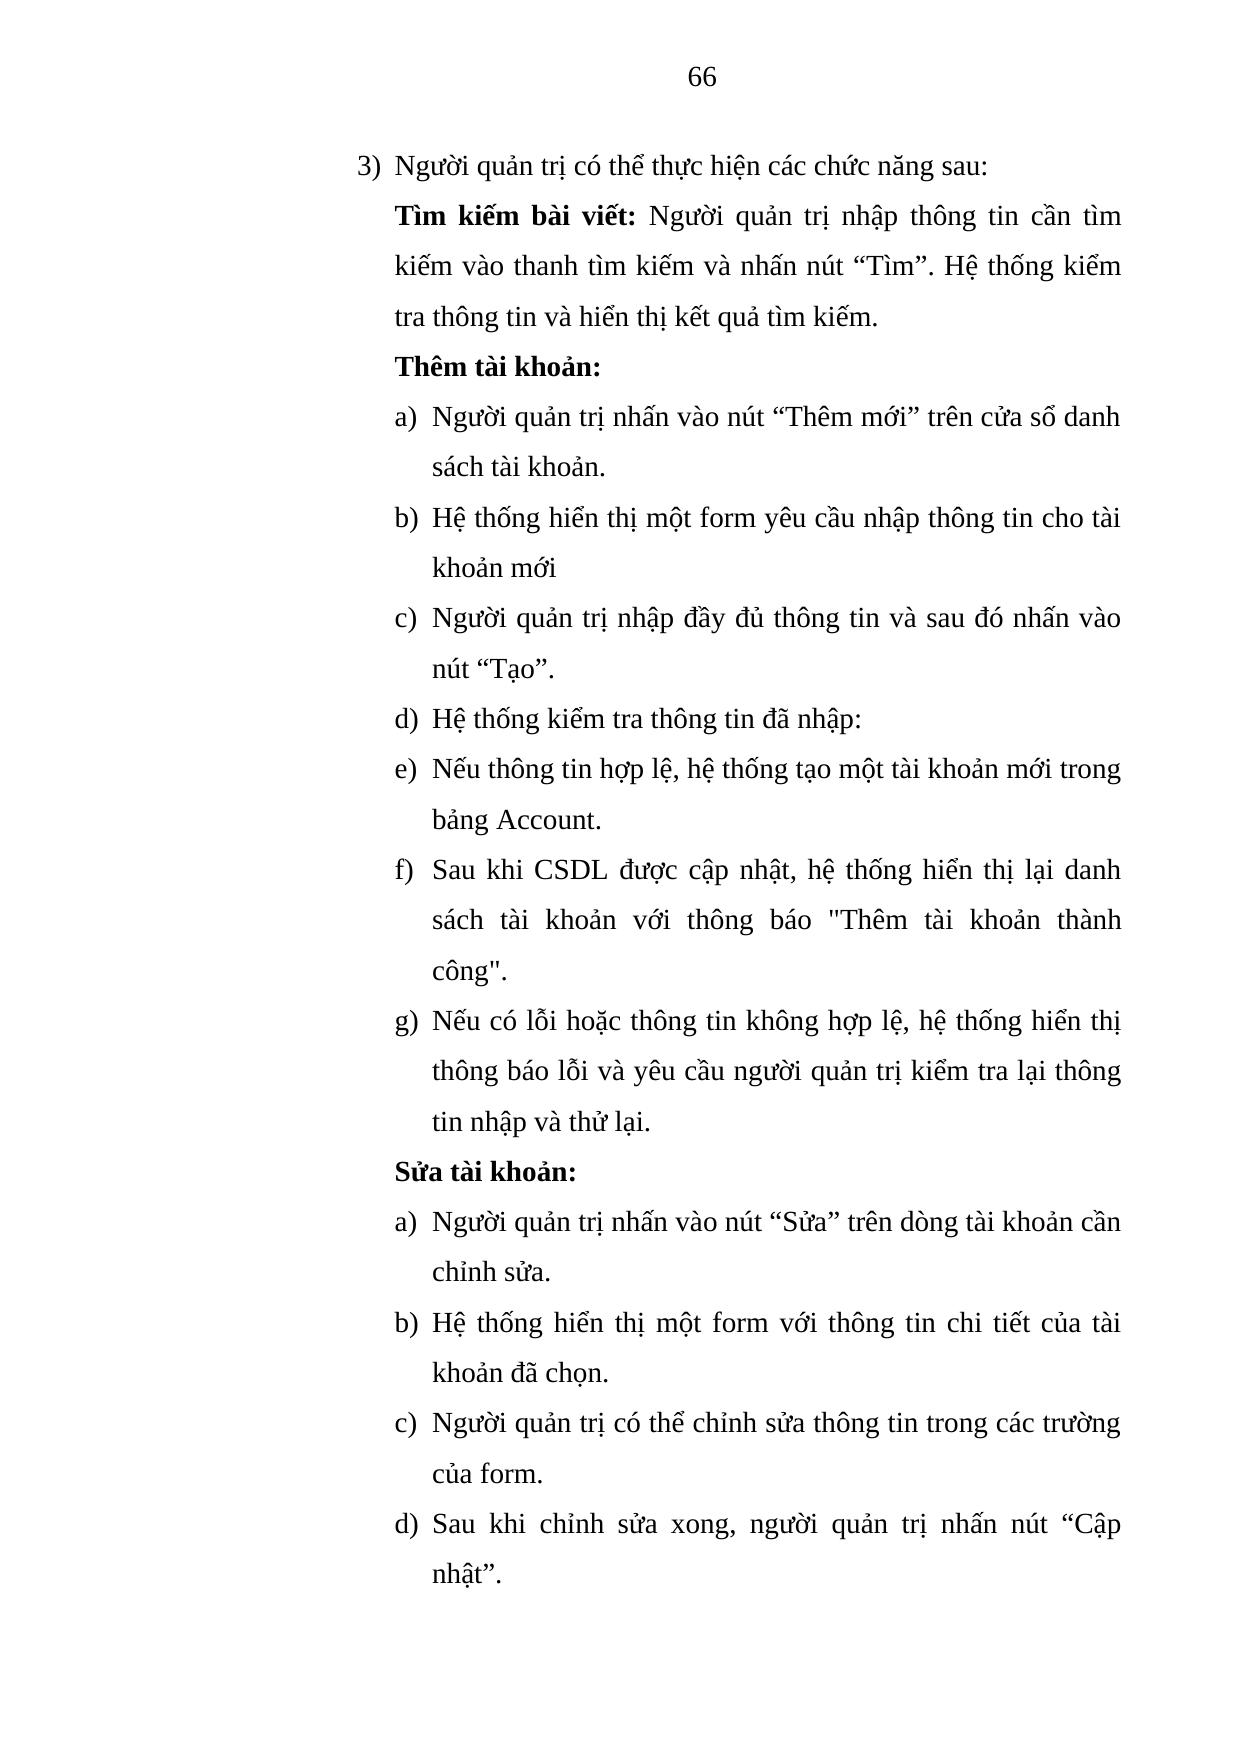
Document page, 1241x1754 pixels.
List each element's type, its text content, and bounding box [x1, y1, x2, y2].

list Nếu có lỗi hoặc thông tin không hợp lệ, hệ thống hiển thị thông báo lỗi và yêu cầu người quản trị kiểm tra lại thông tin nhập và thử lại. [394, 1003, 1122, 1137]
text Thêm tài khoản: [319, 349, 1122, 382]
list Sau khi chỉnh sửa xong, người quản trị nhấn nút “Cập nhật”. [394, 1506, 1122, 1590]
list Nếu thông tin hợp lệ, hệ thống tạo một tài khoản mới trong bảng Account. [394, 751, 1122, 835]
list Người quản trị nhấn vào nút “Thêm mới” trên cửa sổ danh sách tài khoản. [394, 399, 1122, 483]
list Người quản trị có thể thực hiện các chức năng sau: [357, 148, 1122, 181]
list Người quản trị nhập đầy đủ thông tin và sau đó nhấn vào nút “Tạo”. [394, 601, 1122, 684]
list Tìm kiếm bài viết: Người quản trị nhập thông tin cần tìm kiếm vào thanh tìm kiếm và nhấn nút “Tìm”. Hệ thống kiểm tra thông tin và hiển thị kết quả tìm kiếm. [394, 198, 1122, 332]
list Người quản trị nhấn vào nút “Sửa” trên dòng tài khoản cần chỉnh sửa. [394, 1204, 1122, 1288]
text Sửa tài khoản: [319, 1154, 1122, 1187]
list Hệ thống hiển thị một form yêu cầu nhập thông tin cho tài khoản mới [394, 500, 1122, 584]
list Người quản trị có thể chỉnh sửa thông tin trong các trường của form. [394, 1406, 1122, 1489]
list Hệ thống hiển thị một form với thông tin chi tiết của tài khoản đã chọn. [394, 1305, 1122, 1389]
list Sau khi CSDL được cập nhật, hệ thống hiển thị lại danh sách tài khoản với thông báo "Thêm tài khoản thành công". [394, 852, 1122, 986]
list Hệ thống kiểm tra thông tin đã nhập: [394, 701, 1122, 735]
